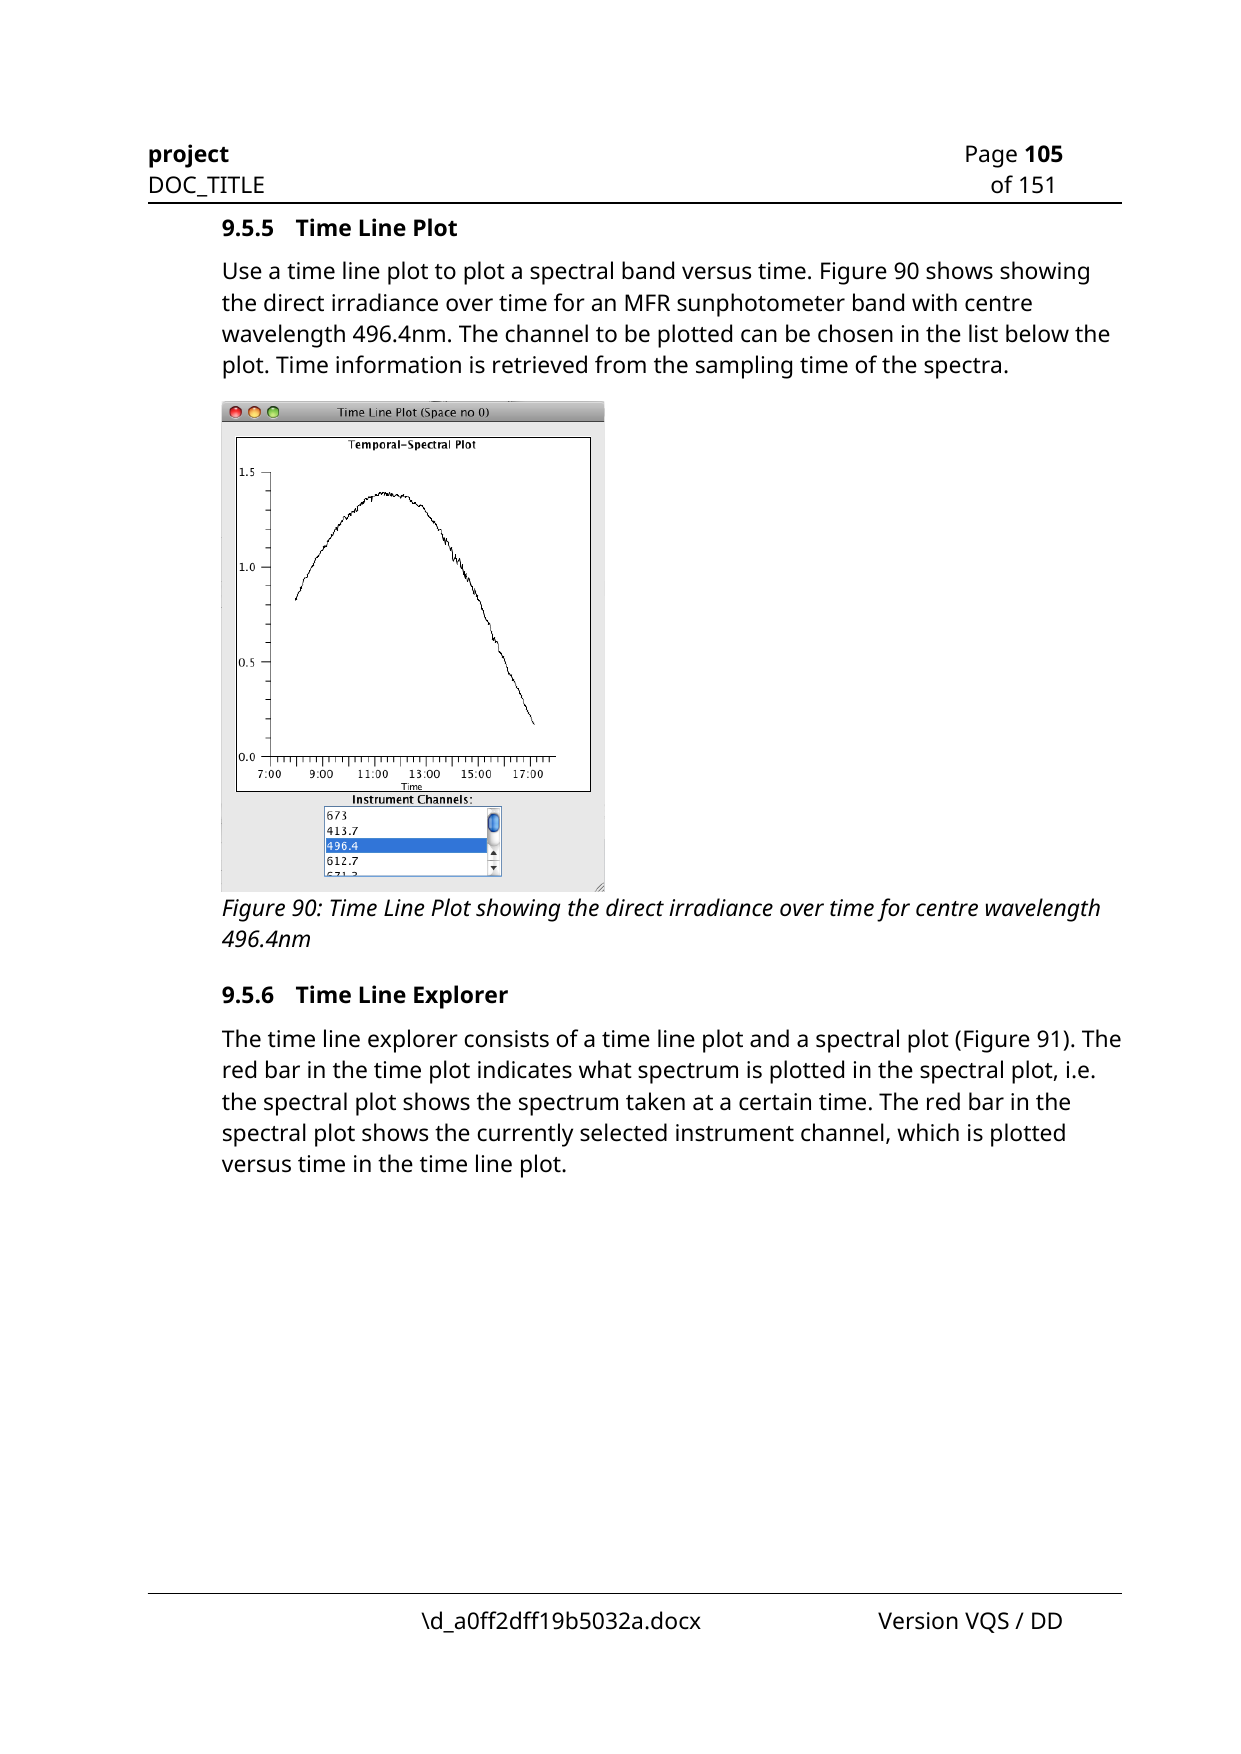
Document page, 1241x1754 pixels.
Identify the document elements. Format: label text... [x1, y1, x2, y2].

text Figure 90: Time Line Plot showing the direct irradiance over time for centre wavelength 496.4nm [222, 892, 1122, 954]
picture [221, 401, 605, 892]
subtitle Time Line Plot [222, 211, 1122, 243]
subtitle Time Line Explorer [222, 979, 1122, 1011]
text Use a time line plot to plot a spectral band versus time. Figure 90 shows showing the direct irradiance over time for an MFR sunphotometer band with centre wavelength 496.4nm. The channel to be plotted can be chosen in the list below the plot. Time information is retrieved from the sampling time of the spectra. [222, 255, 1122, 380]
